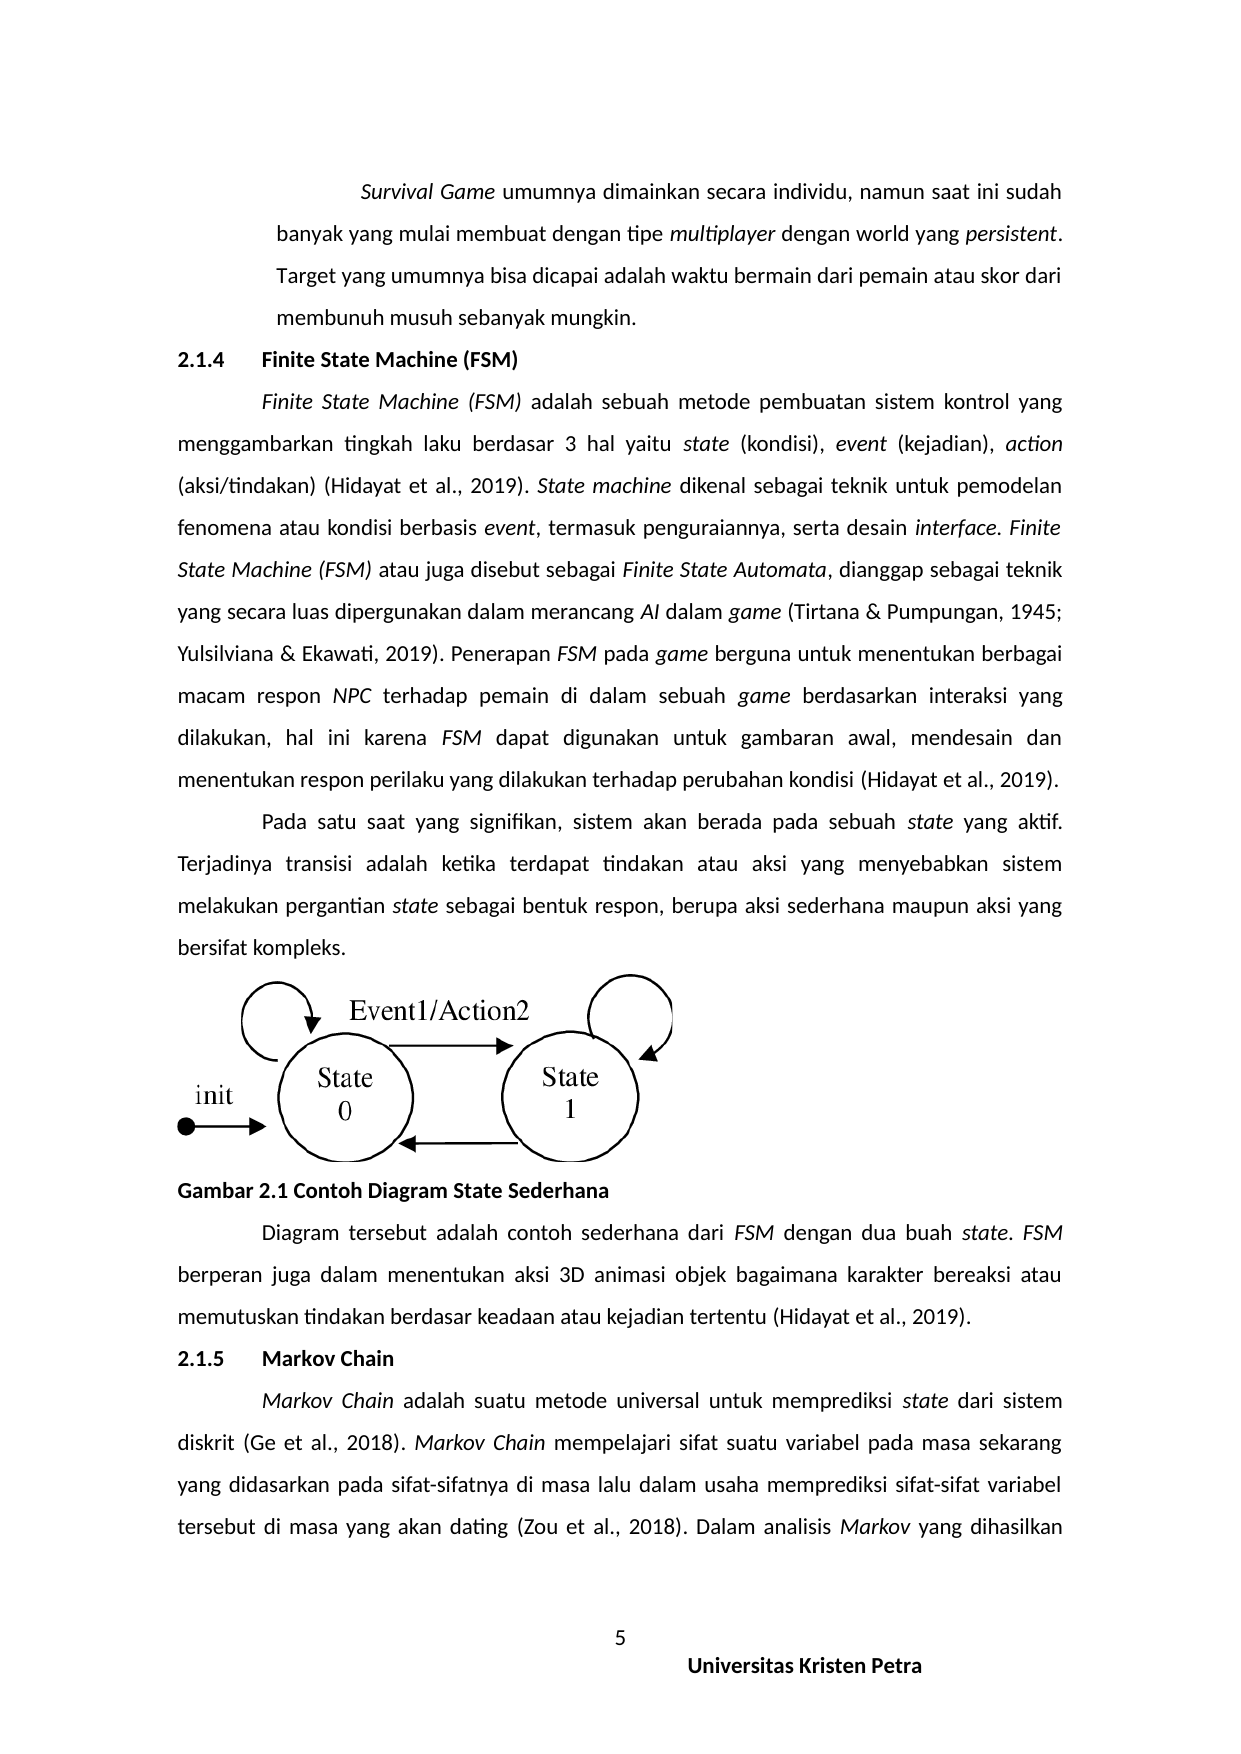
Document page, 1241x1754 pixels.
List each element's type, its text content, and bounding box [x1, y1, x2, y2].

list Diagram tersebut adalah contoh sederhana dari FSM dengan dua buah state. FSM berperan juga dalam menentukan aksi 3D animasi objek bagaimana karakter bereaksi atau memutuskan tindakan berdasar keadaan atau kejadian tertentu (Hidayat et al., 2019). [177, 1218, 1063, 1330]
picture [177, 974, 673, 1162]
list Pada satu saat yang signifikan, sistem akan berada pada sebuah state yang aktif. Terjadinya transisi adalah ketika terdapat tindakan atau aksi yang menyebabkan sistem melakukan pergantian state sebagai bentuk respon, berupa aksi sederhana maupun aksi yang bersifat kompleks. [177, 807, 1063, 961]
text Survival Game umumnya dimainkan secara individu, namun saat ini sudah banyak yang mulai membuat dengan tipe multiplayer dengan world yang persistent. Target yang umumnya bisa dicapai adalah waktu bermain dari pemain atau skor dari membunuh musuh sebanyak mungkin. [276, 177, 1063, 331]
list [177, 1386, 1063, 1540]
text Gambar 2.1 Contoh Diagram State Sederhana [177, 1176, 1063, 1204]
list Finite State Machine (FSM) adalah sebuah metode pembuatan sistem kontrol yang menggambarkan tingkah laku berdasar 3 hal yaitu state (kondisi), event (kejadian), action (aksi/tindakan) (Hidayat et al., 2019). State machine dikenal sebagai teknik untuk pemodelan fenomena atau kondisi berbasis event, termasuk penguraiannya, serta desain interface. Finite State Machine (FSM) atau juga disebut sebagai Finite State Automata, dianggap sebagai teknik yang secara luas dipergunakan dalam merancang AI dalam game (Tirtana & Pumpungan, 1945; Yulsilviana & Ekawati, 2019). Penerapan FSM pada game berguna untuk menentukan berbagai macam respon NPC terhadap pemain di dalam sebuah game berdasarkan interaksi yang dilakukan, hal ini karena FSM dapat digunakan untuk gambaran awal, mendesain dan menentukan respon perilaku yang dilakukan terhadap perubahan kondisi (Hidayat et al., 2019). [177, 387, 1063, 793]
subtitle 2.1.4 Finite State Machine (FSM) [177, 345, 1063, 373]
subtitle 2.1.5 Markov Chain [177, 1344, 1063, 1372]
